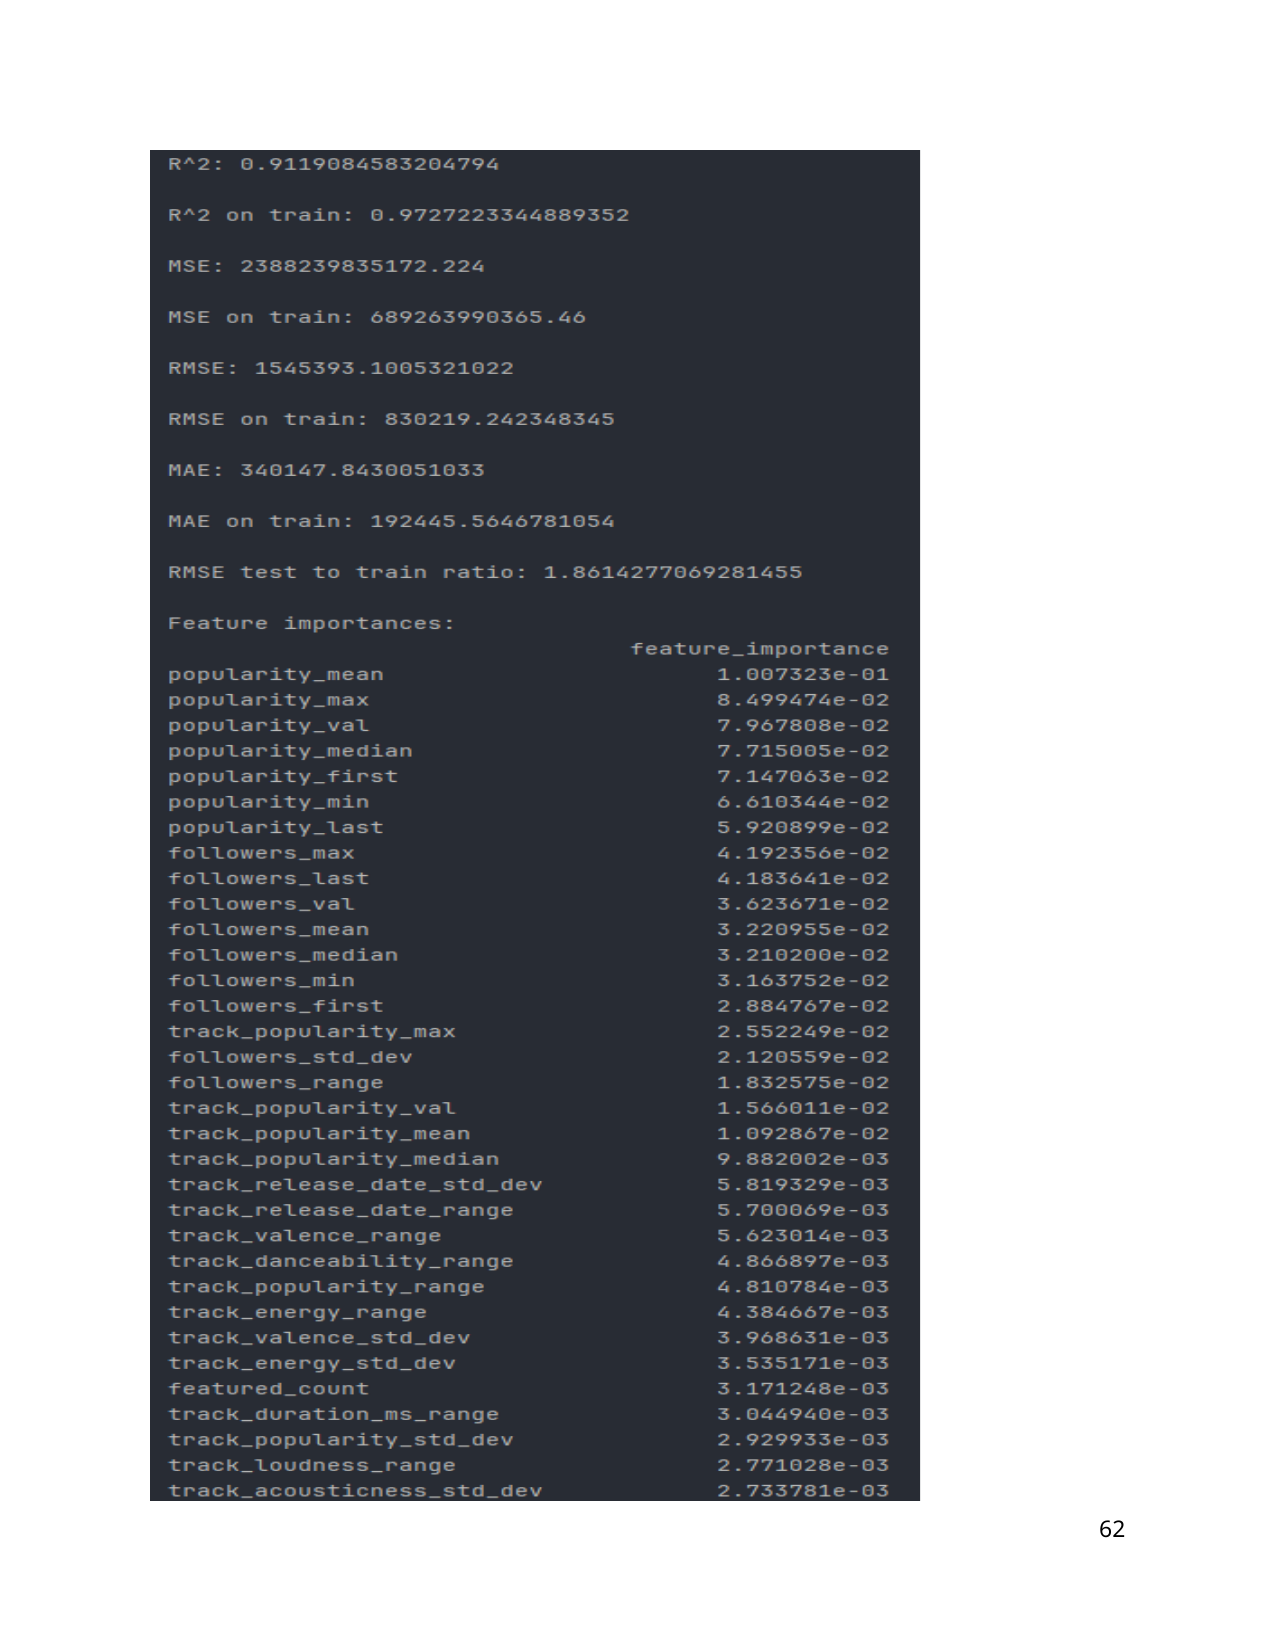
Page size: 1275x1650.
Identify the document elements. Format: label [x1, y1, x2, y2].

picture [150, 150, 921, 1501]
